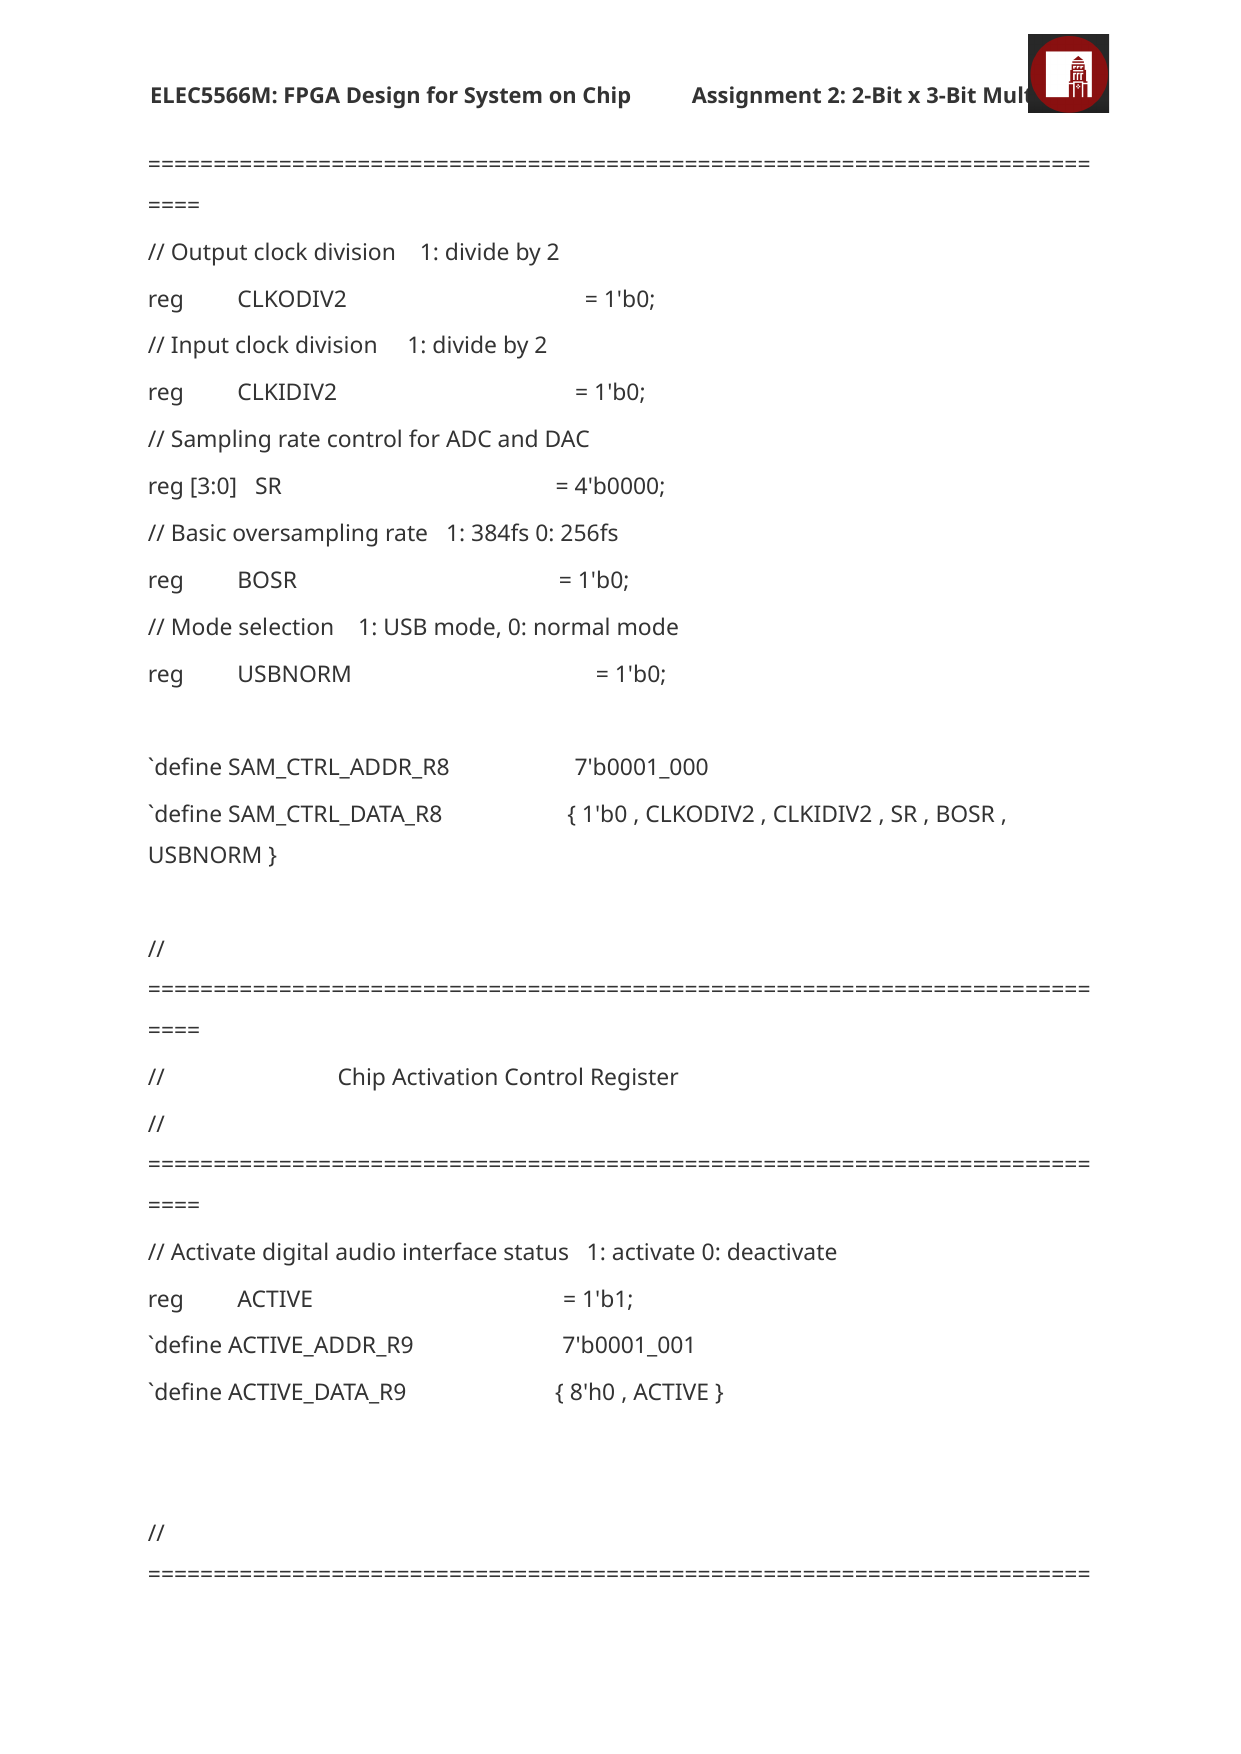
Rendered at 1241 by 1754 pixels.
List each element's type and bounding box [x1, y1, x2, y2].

picture [1027, 34, 1109, 113]
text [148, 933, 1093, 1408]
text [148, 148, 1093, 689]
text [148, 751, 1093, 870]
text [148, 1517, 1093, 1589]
